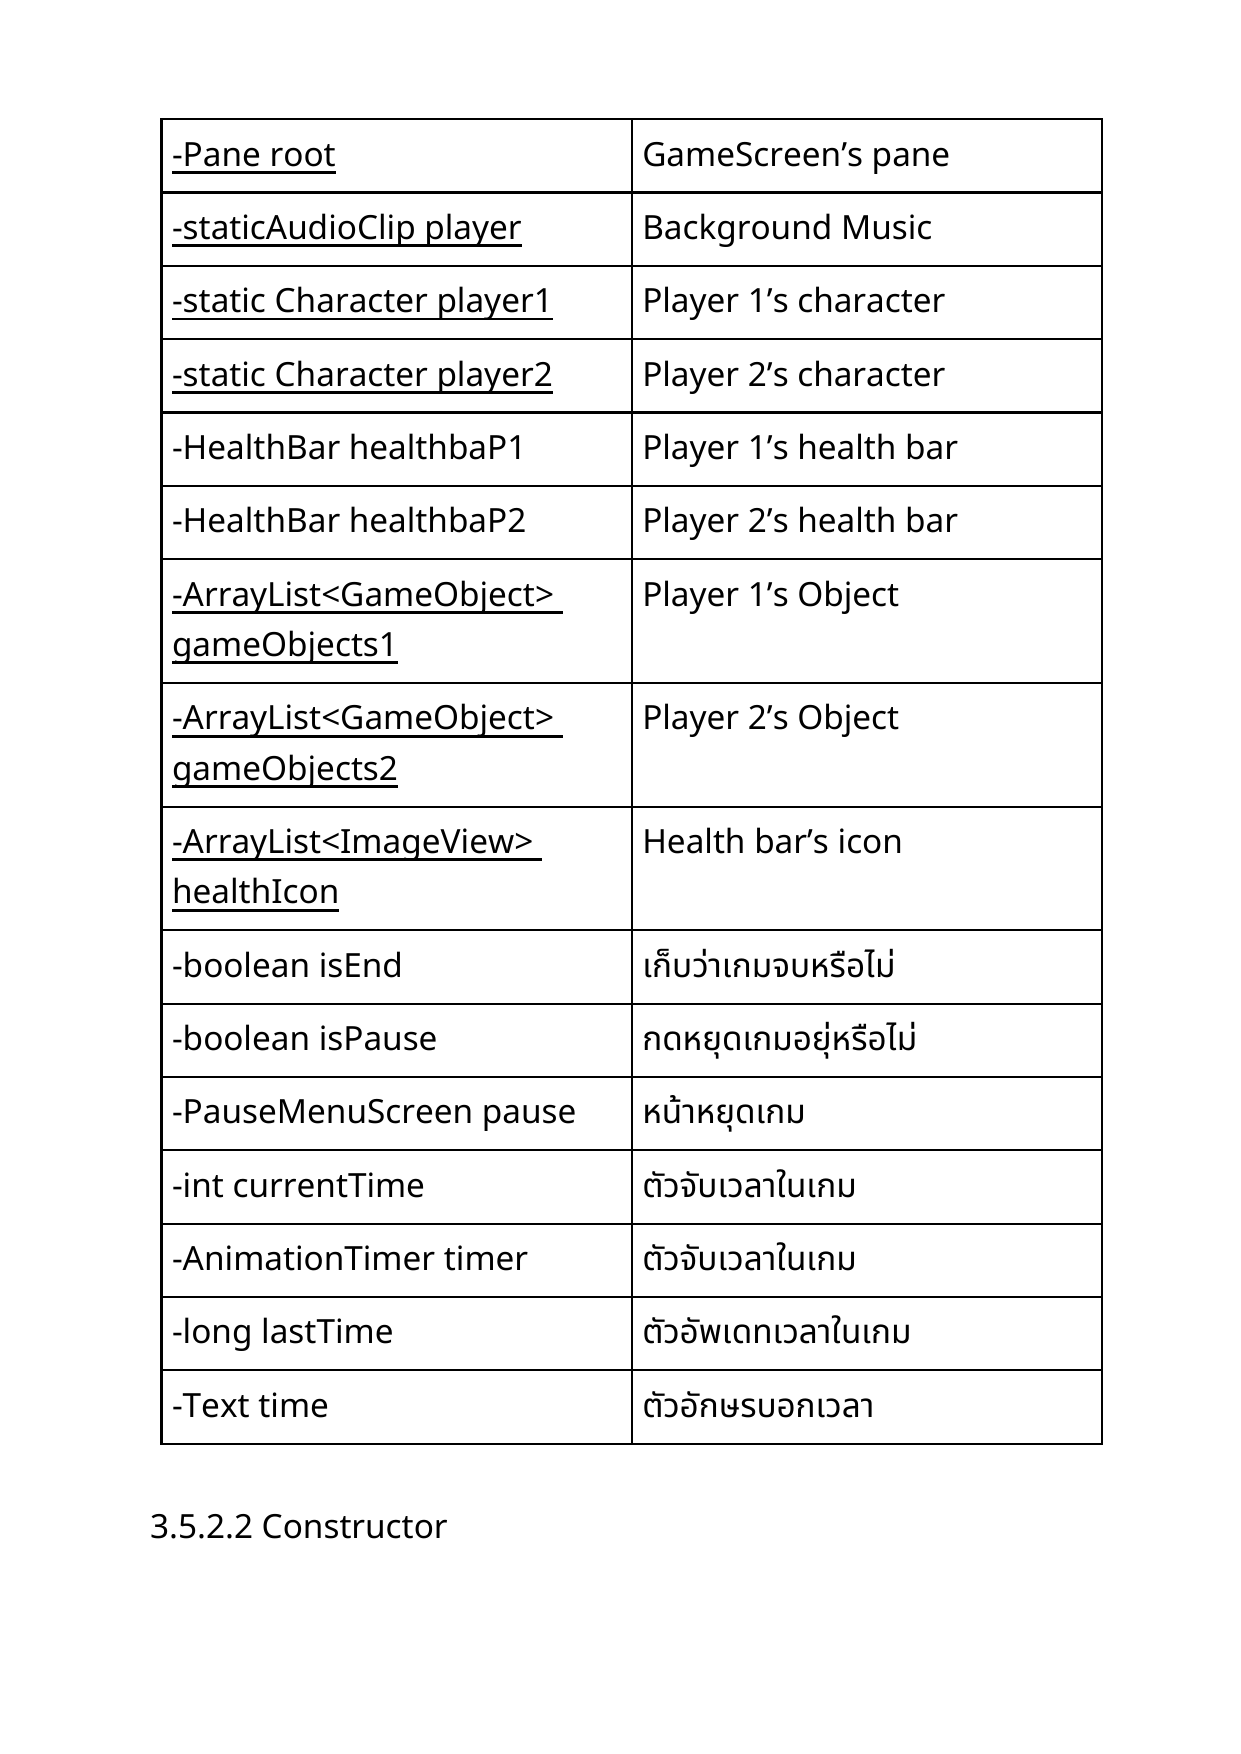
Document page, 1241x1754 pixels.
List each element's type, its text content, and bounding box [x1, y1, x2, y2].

table_cell ตัวอัพเดทเวลาในเกม [633, 1298, 1101, 1369]
table_cell Player 2’s health bar [633, 487, 1101, 558]
table_cell -HealthBar healthbaP1 [163, 414, 631, 485]
table_cell -staticAudioClip player [163, 194, 631, 265]
table_cell Player 2’s character [633, 340, 1101, 411]
table_cell เก็บว่าเกมจบหรือไม่ [633, 931, 1101, 1003]
table_cell Player 1’s Object [633, 560, 1101, 682]
table_cell -boolean isPause [163, 1005, 631, 1076]
table_cell -static Character player2 [163, 340, 631, 411]
table_cell ตัวอักษรบอกเวลา [633, 1371, 1101, 1443]
table_cell กดหยุดเกมอยุ่หรือไม่ [633, 1005, 1101, 1076]
table_cell Player 1’s character [633, 267, 1101, 338]
table_cell -static Character player1 [163, 267, 631, 338]
table_cell -ArrayList<ImageView> healthIcon [163, 808, 631, 929]
table_cell -ArrayList<GameObject> gameObjects2 [163, 684, 631, 806]
table_cell ตัวจับเวลาในเกม [633, 1151, 1101, 1223]
table_cell -PauseMenuScreen pause [163, 1078, 631, 1149]
table_header -Pane root [163, 120, 631, 191]
table_cell Background Music [633, 194, 1101, 265]
table_cell -boolean isEnd [163, 931, 631, 1003]
table_cell Player 2’s Object [633, 684, 1101, 806]
table_cell -Text time [163, 1371, 631, 1443]
table_cell Health bar’s icon [633, 808, 1101, 929]
table_cell หน้าหยุดเกม [633, 1078, 1101, 1149]
table_cell -long lastTime [163, 1298, 631, 1369]
table_cell -AnimationTimer timer [163, 1225, 631, 1296]
table_cell -HealthBar healthbaP2 [163, 487, 631, 558]
table_header GameScreen’s pane [633, 120, 1101, 191]
table_cell -int currentTime [163, 1151, 631, 1223]
text 3.5.2.2 Constructor [150, 1503, 1090, 1553]
table_cell ตัวจับเวลาในเกม [633, 1225, 1101, 1296]
table_cell Player 1’s health bar [633, 414, 1101, 485]
table_cell -ArrayList<GameObject> gameObjects1 [163, 560, 631, 682]
